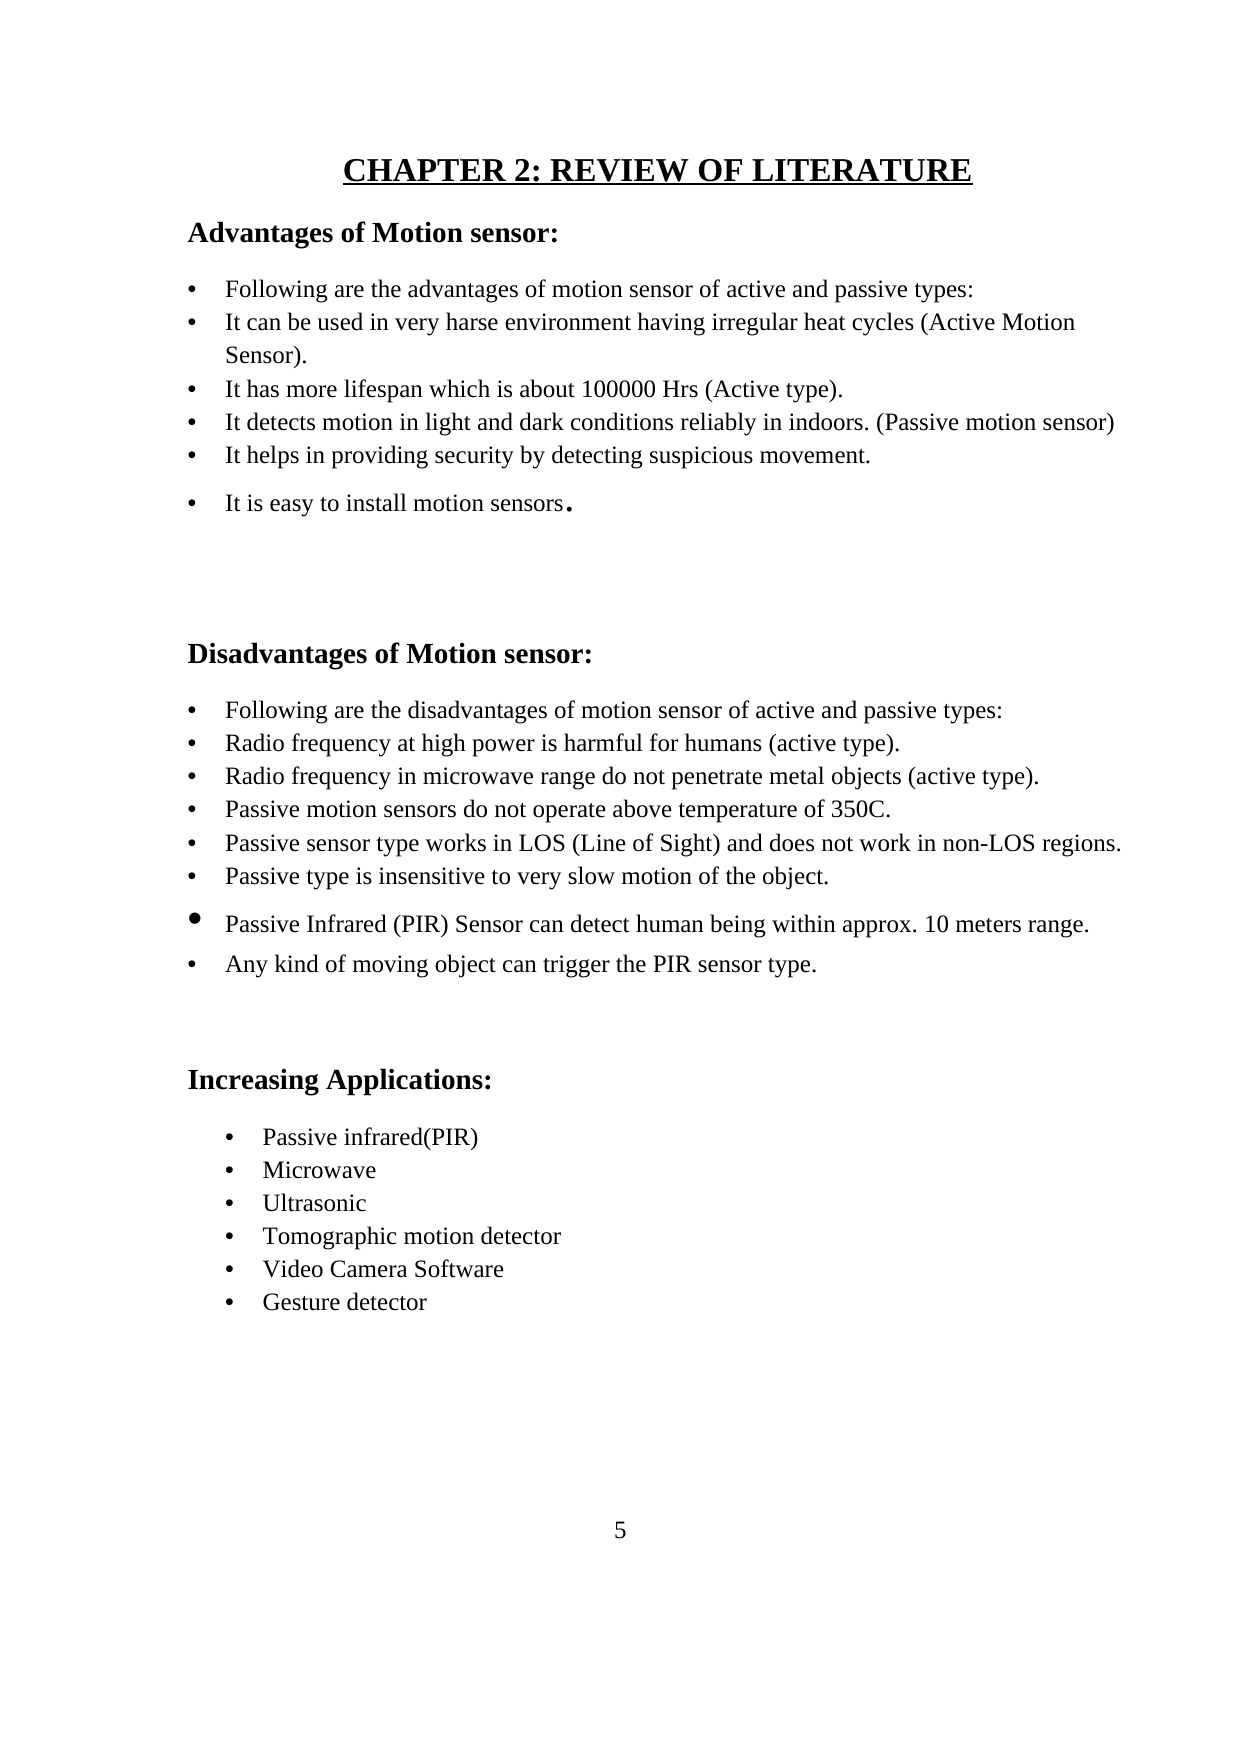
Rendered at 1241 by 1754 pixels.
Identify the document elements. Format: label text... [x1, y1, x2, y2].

list Following are the disadvantages of motion sensor of active and passive types: [187, 695, 1128, 724]
text Disadvantages of Motion sensor: [112, 636, 1128, 669]
list Any kind of moving object can trigger the PIR sensor type. [187, 949, 1128, 978]
list It is easy to install motion sensors. [187, 473, 1128, 521]
list Gesture detector [225, 1287, 1128, 1316]
list Passive infrared(PIR) [225, 1122, 1128, 1151]
text Advantages of Motion sensor: [112, 215, 1128, 248]
list Ultrasonic [225, 1188, 1128, 1217]
list Radio frequency in microwave range do not penetrate metal objects (active type). [187, 761, 1128, 790]
list It has more lifespan which is about 100000 Hrs (Active type). [187, 373, 1128, 402]
list Passive type is insensitive to very slow motion of the object. [187, 861, 1128, 889]
list Microwave [225, 1155, 1128, 1184]
text CHAPTER 2: REVIEW OF LITERATURE [112, 150, 1128, 188]
list Passive motion sensors do not operate above temperature of 350C. [187, 794, 1128, 823]
list Radio frequency at high power is harmful for humans (active type). [187, 728, 1128, 757]
list It can be used in very harse environment having irregular heat cycles (Active Motion Sensor). [187, 307, 1128, 369]
list Tomographic motion detector [225, 1221, 1128, 1250]
list Passive Infrared (PIR) Sensor can detect human being within approx. 10 meters range. [187, 894, 1128, 942]
list Video Camera Software [225, 1254, 1128, 1283]
list Passive sensor type works in LOS (Line of Sight) and does not work in non-LOS regions. [187, 828, 1128, 856]
list It detects motion in light and dark conditions reliably in indoors. (Passive motion sensor) [187, 407, 1128, 436]
list Following are the advantages of motion sensor of active and passive types: [187, 274, 1128, 303]
text 5 [112, 1515, 1128, 1544]
text Increasing Applications: [187, 1062, 1128, 1096]
list It helps in providing security by detecting suspicious movement. [187, 440, 1128, 469]
